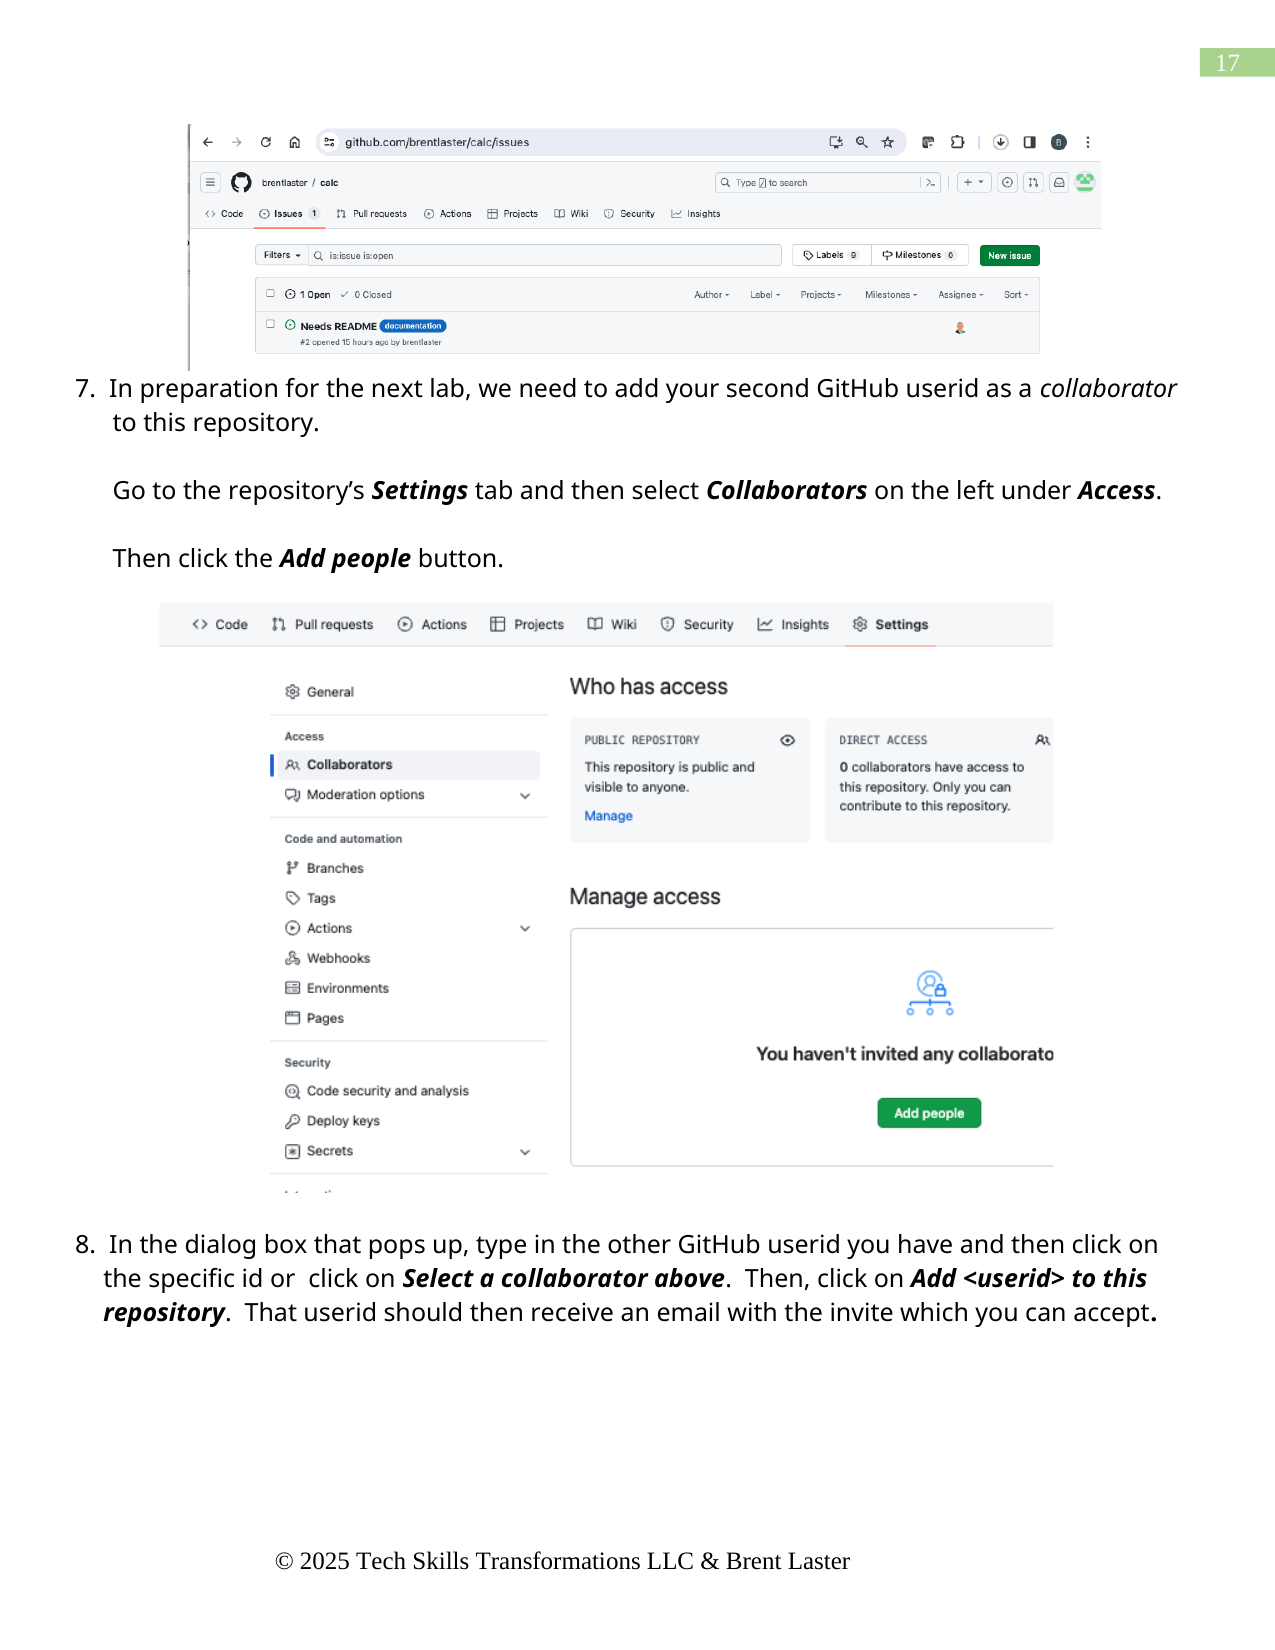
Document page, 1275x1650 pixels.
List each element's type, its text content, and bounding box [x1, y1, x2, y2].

text 7. In preparation for the next lab, we need to add your second GitHub userid as a collaborator to this repository. Go to the repository’s Settings tab and then select Collaborators on the left under Access. Then click the Add people button. [75, 370, 1200, 603]
text 8. In the dialog box that pops up, type in the other GitHub userid you have and then click on the specific id or click on Select a collaborator above. Then, click on Add <userid> to this repository. That userid should then receive an email with the invite which you can accept. [75, 1227, 1200, 1392]
picture [187, 124, 1102, 371]
picture [159, 603, 1054, 1193]
